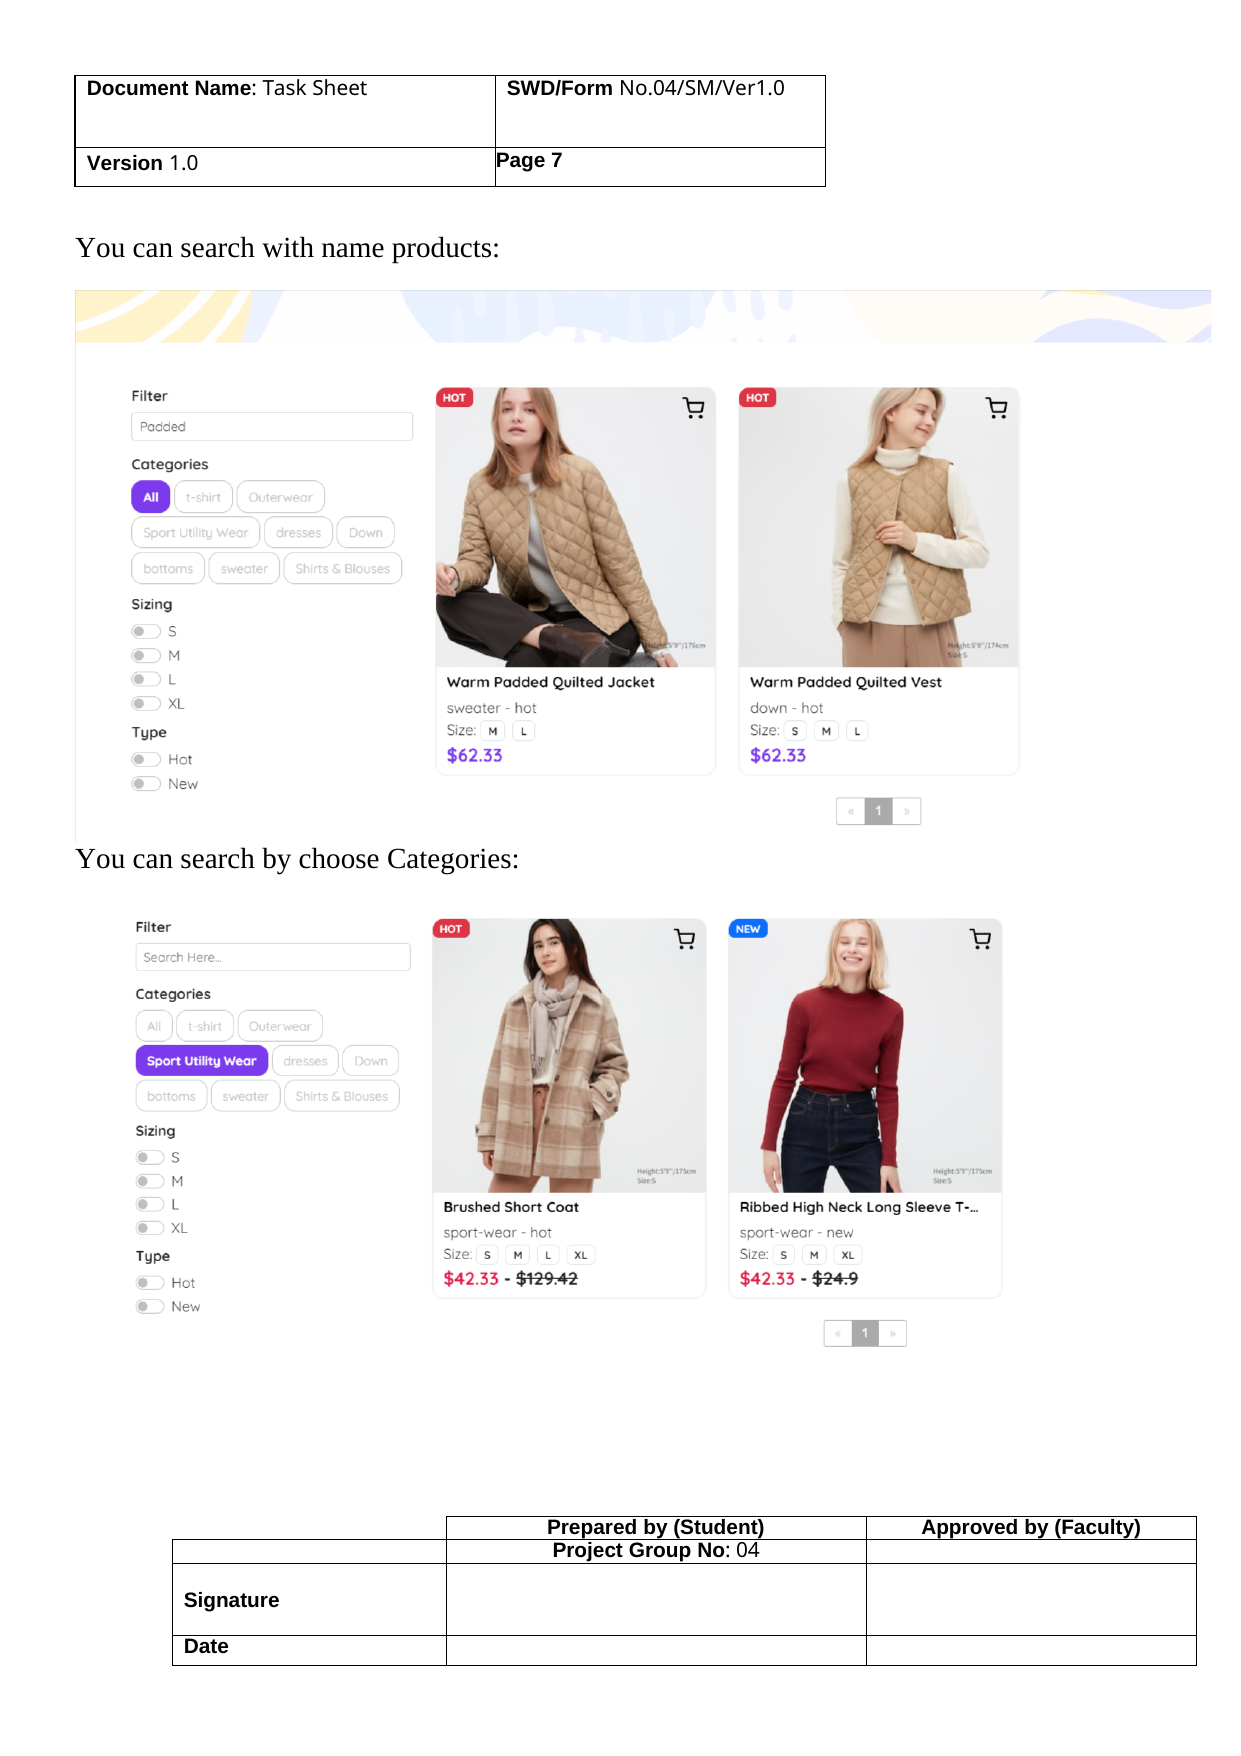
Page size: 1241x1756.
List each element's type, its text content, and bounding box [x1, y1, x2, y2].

picture [75, 901, 1212, 1407]
text You can search by choose Categories: [75, 842, 1211, 875]
text You can search with name products: [75, 230, 1211, 264]
picture [75, 290, 1212, 842]
